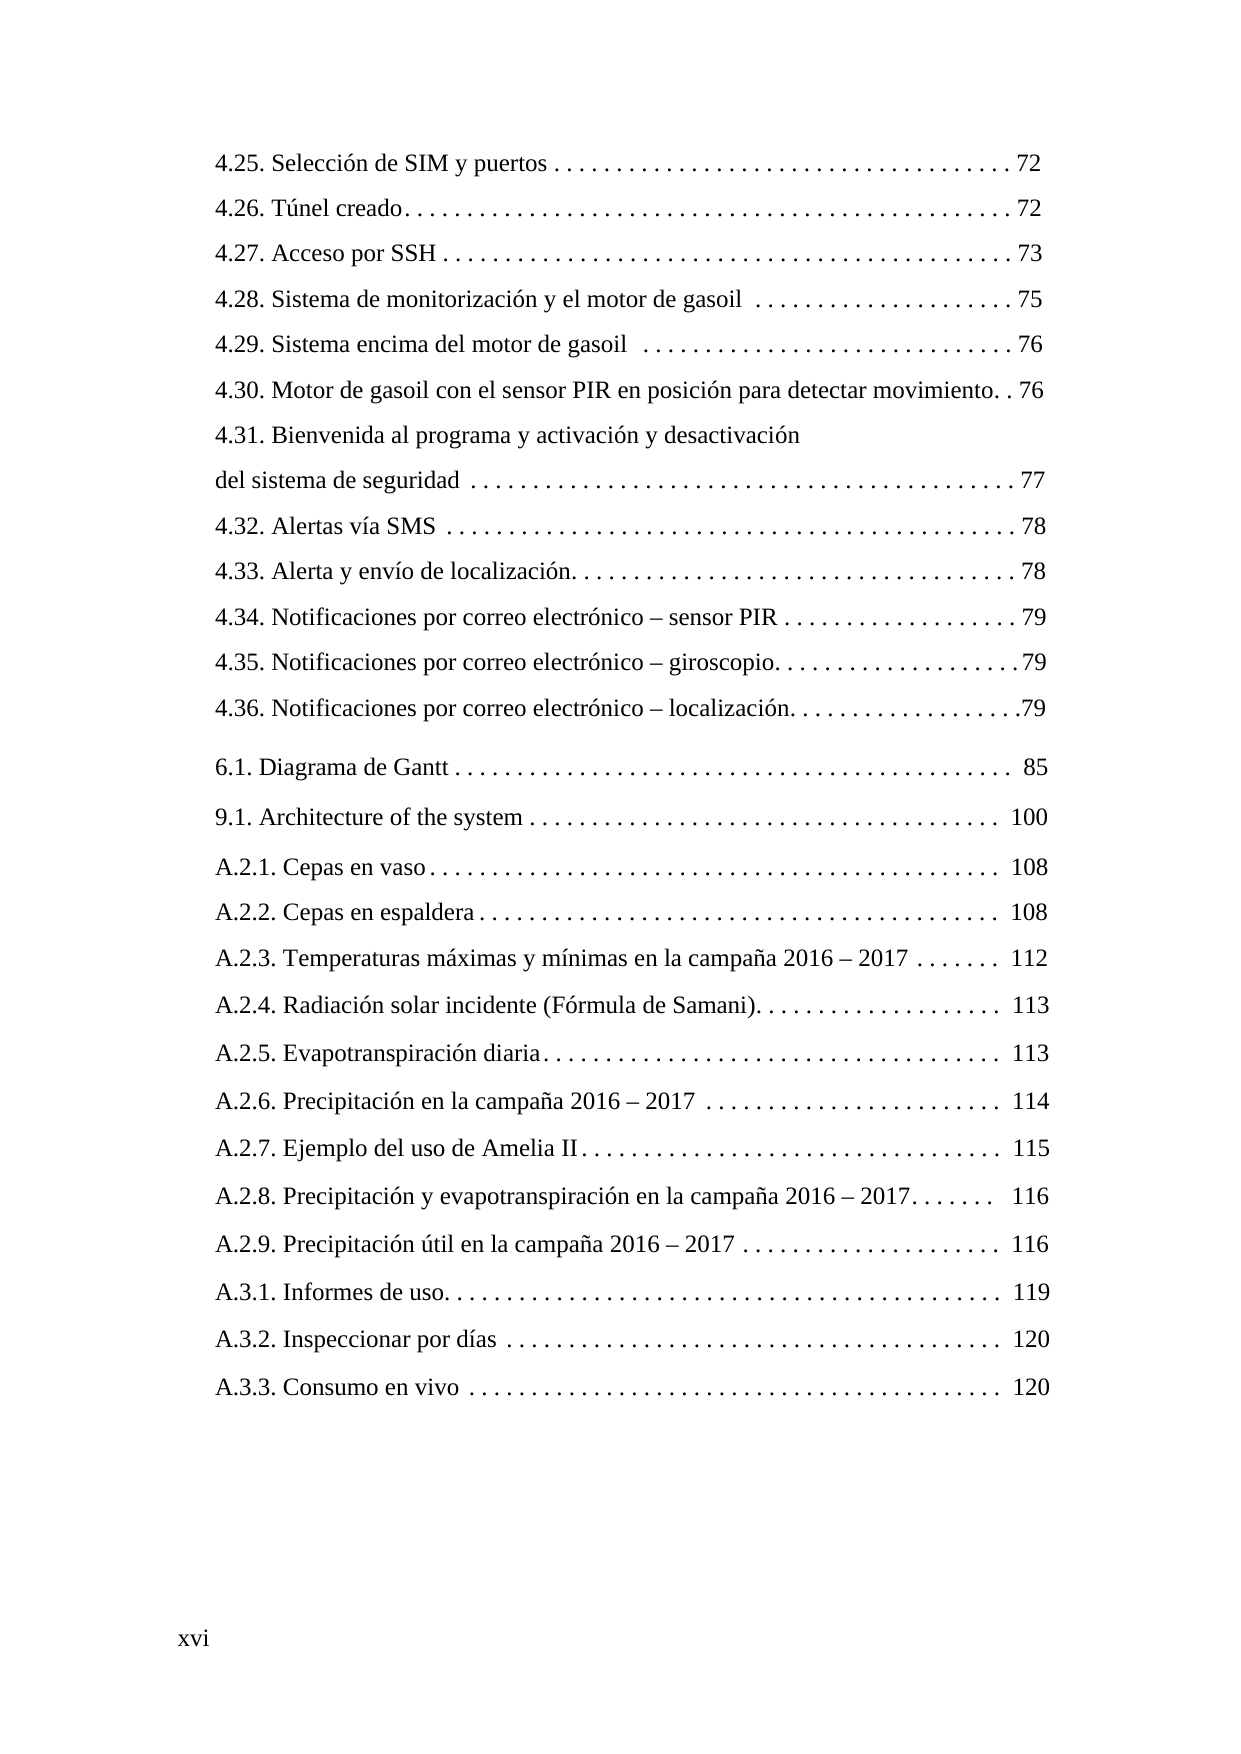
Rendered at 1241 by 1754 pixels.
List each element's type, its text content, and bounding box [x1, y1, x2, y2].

text A.2.4. Radiación solar incidente (Fórmula de Samani). . . . . . . . . . . . . . . . . . . . 113 [177, 990, 1063, 1019]
text 4.35. Notificaciones por correo electrónico – giroscopio. . . . . . . . . . . . . . . . . . . . 79 [177, 647, 1063, 676]
text A.2.3. Temperaturas máximas y mínimas en la campaña 2016 – 2017 . . . . . . . 112 [177, 943, 1063, 971]
text A.3.2. Inspeccionar por días . . . . . . . . . . . . . . . . . . . . . . . . . . . . . . . . . . . . . . . . 120 [177, 1324, 1063, 1353]
text del sistema de seguridad . . . . . . . . . . . . . . . . . . . . . . . . . . . . . . . . . . . . . . . . . . . . 77 [177, 466, 1063, 494]
text A.3.3. Consumo en vivo . . . . . . . . . . . . . . . . . . . . . . . . . . . . . . . . . . . . . . . . . . . 120 [177, 1372, 1063, 1401]
text A.2.9. Precipitación útil en la campaña 2016 – 2017 . . . . . . . . . . . . . . . . . . . . . 116 [177, 1229, 1063, 1258]
text 4.28. Sistema de monitorización y el motor de gasoil . . . . . . . . . . . . . . . . . . . . . 75 [177, 284, 1063, 313]
text 4.36. Notificaciones por correo electrónico – localización. . . . . . . . . . . . . . . . . . .79 [177, 693, 1063, 721]
text 4.25. Selección de SIM y puertos . . . . . . . . . . . . . . . . . . . . . . . . . . . . . . . . . . . . . 72 [177, 148, 1063, 176]
text 4.30. Motor de gasoil con el sensor PIR en posición para detectar movimiento. . 76 [177, 375, 1063, 403]
text 4.31. Bienvenida al programa y activación y desactivación [177, 420, 1063, 449]
text 4.33. Alerta y envío de localización. . . . . . . . . . . . . . . . . . . . . . . . . . . . . . . . . . . . 78 [177, 556, 1063, 585]
text A.2.1. Cepas en vaso . . . . . . . . . . . . . . . . . . . . . . . . . . . . . . . . . . . . . . . . . . . . . . 108 [177, 852, 1063, 881]
text A.2.5. Evapotranspiración diaria . . . . . . . . . . . . . . . . . . . . . . . . . . . . . . . . . . . . . 113 [177, 1038, 1063, 1067]
text 4.34. Notificaciones por correo electrónico – sensor PIR . . . . . . . . . . . . . . . . . . . 79 [177, 602, 1063, 631]
text A.2.8. Precipitación y evapotranspiración en la campaña 2016 – 2017 . . . . . . . 116 [177, 1181, 1063, 1210]
text 6.1. Diagrama de Gantt . . . . . . . . . . . . . . . . . . . . . . . . . . . . . . . . . . . . . . . . . . . . . 85 [177, 752, 1063, 781]
text A.3.1. Informes de uso. . . . . . . . . . . . . . . . . . . . . . . . . . . . . . . . . . . . . . . . . . . . . 119 [177, 1277, 1063, 1305]
text A.2.7. Ejemplo del uso de Amelia II . . . . . . . . . . . . . . . . . . . . . . . . . . . . . . . . . . 115 [177, 1133, 1063, 1162]
text 4.27. Acceso por SSH . . . . . . . . . . . . . . . . . . . . . . . . . . . . . . . . . . . . . . . . . . . . . . 73 [177, 238, 1063, 267]
text 4.29. Sistema encima del motor de gasoil . . . . . . . . . . . . . . . . . . . . . . . . . . . . . . 76 [177, 329, 1063, 358]
text A.2.6. Precipitación en la campaña 2016 – 2017 . . . . . . . . . . . . . . . . . . . . . . . . 114 [177, 1086, 1063, 1114]
text 4.32. Alertas vía SMS . . . . . . . . . . . . . . . . . . . . . . . . . . . . . . . . . . . . . . . . . . . . . . 78 [177, 511, 1063, 540]
text 9.1. Architecture of the system . . . . . . . . . . . . . . . . . . . . . . . . . . . . . . . . . . . . . . 100 [177, 802, 1063, 831]
text 4.26. Túnel creado . . . . . . . . . . . . . . . . . . . . . . . . . . . . . . . . . . . . . . . . . . . . . . . . . 72 [177, 193, 1063, 222]
text A.2.2. Cepas en espaldera . . . . . . . . . . . . . . . . . . . . . . . . . . . . . . . . . . . . . . . . . . 108 [177, 897, 1063, 926]
